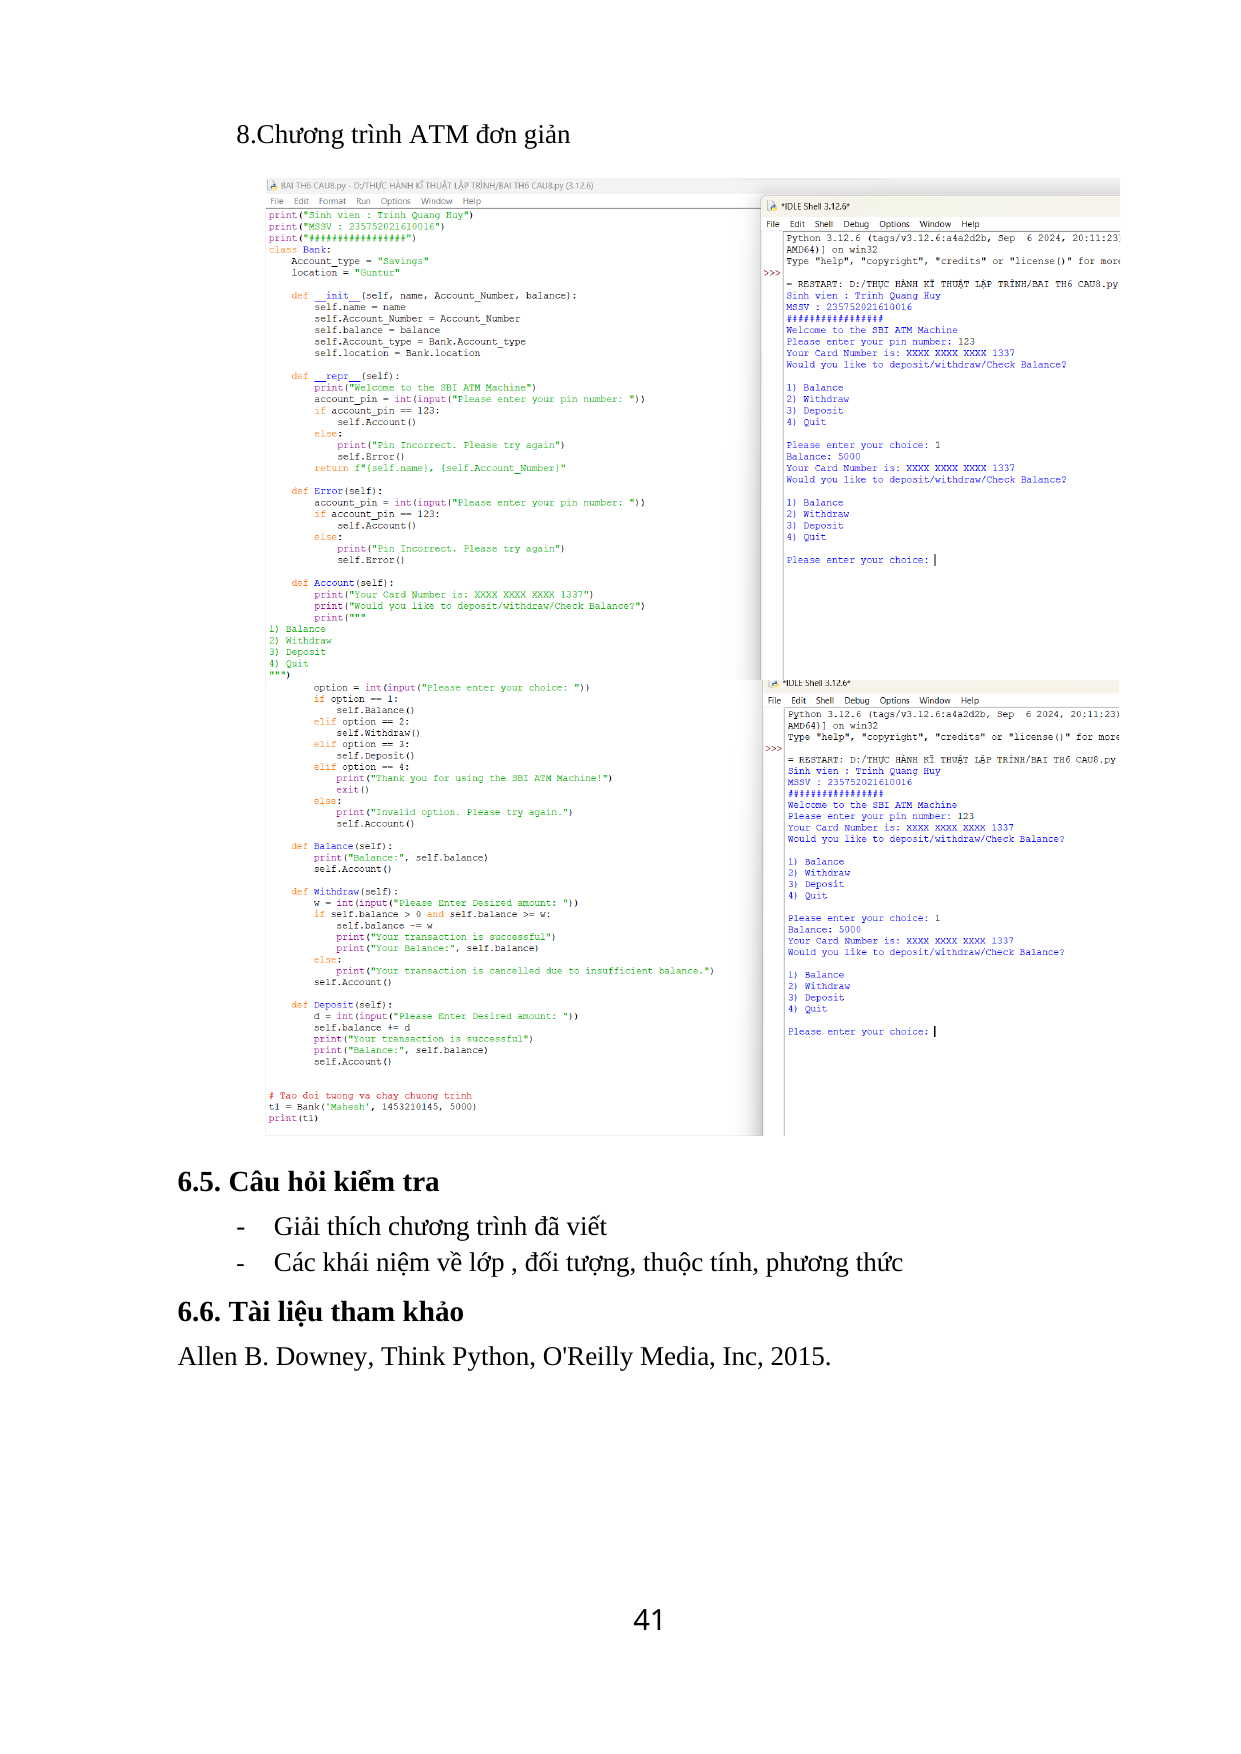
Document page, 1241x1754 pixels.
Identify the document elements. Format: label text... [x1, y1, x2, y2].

list Các khái niệm về lớp , đối tượng, thuộc tính, phương thức [236, 1246, 1122, 1277]
text 6.6. Tài liệu tham khảo [177, 1294, 1122, 1328]
text Allen B. Downey, Think Python, O'Reilly Media, Inc, 2015. [177, 1340, 1122, 1371]
text 8.Chương trình ATM đơn giản [236, 118, 1122, 149]
text 6.5. Câu hỏi kiểm tra [177, 1164, 1122, 1198]
picture [265, 178, 1121, 1136]
list Giải thích chương trình đã viết [236, 1210, 1122, 1241]
